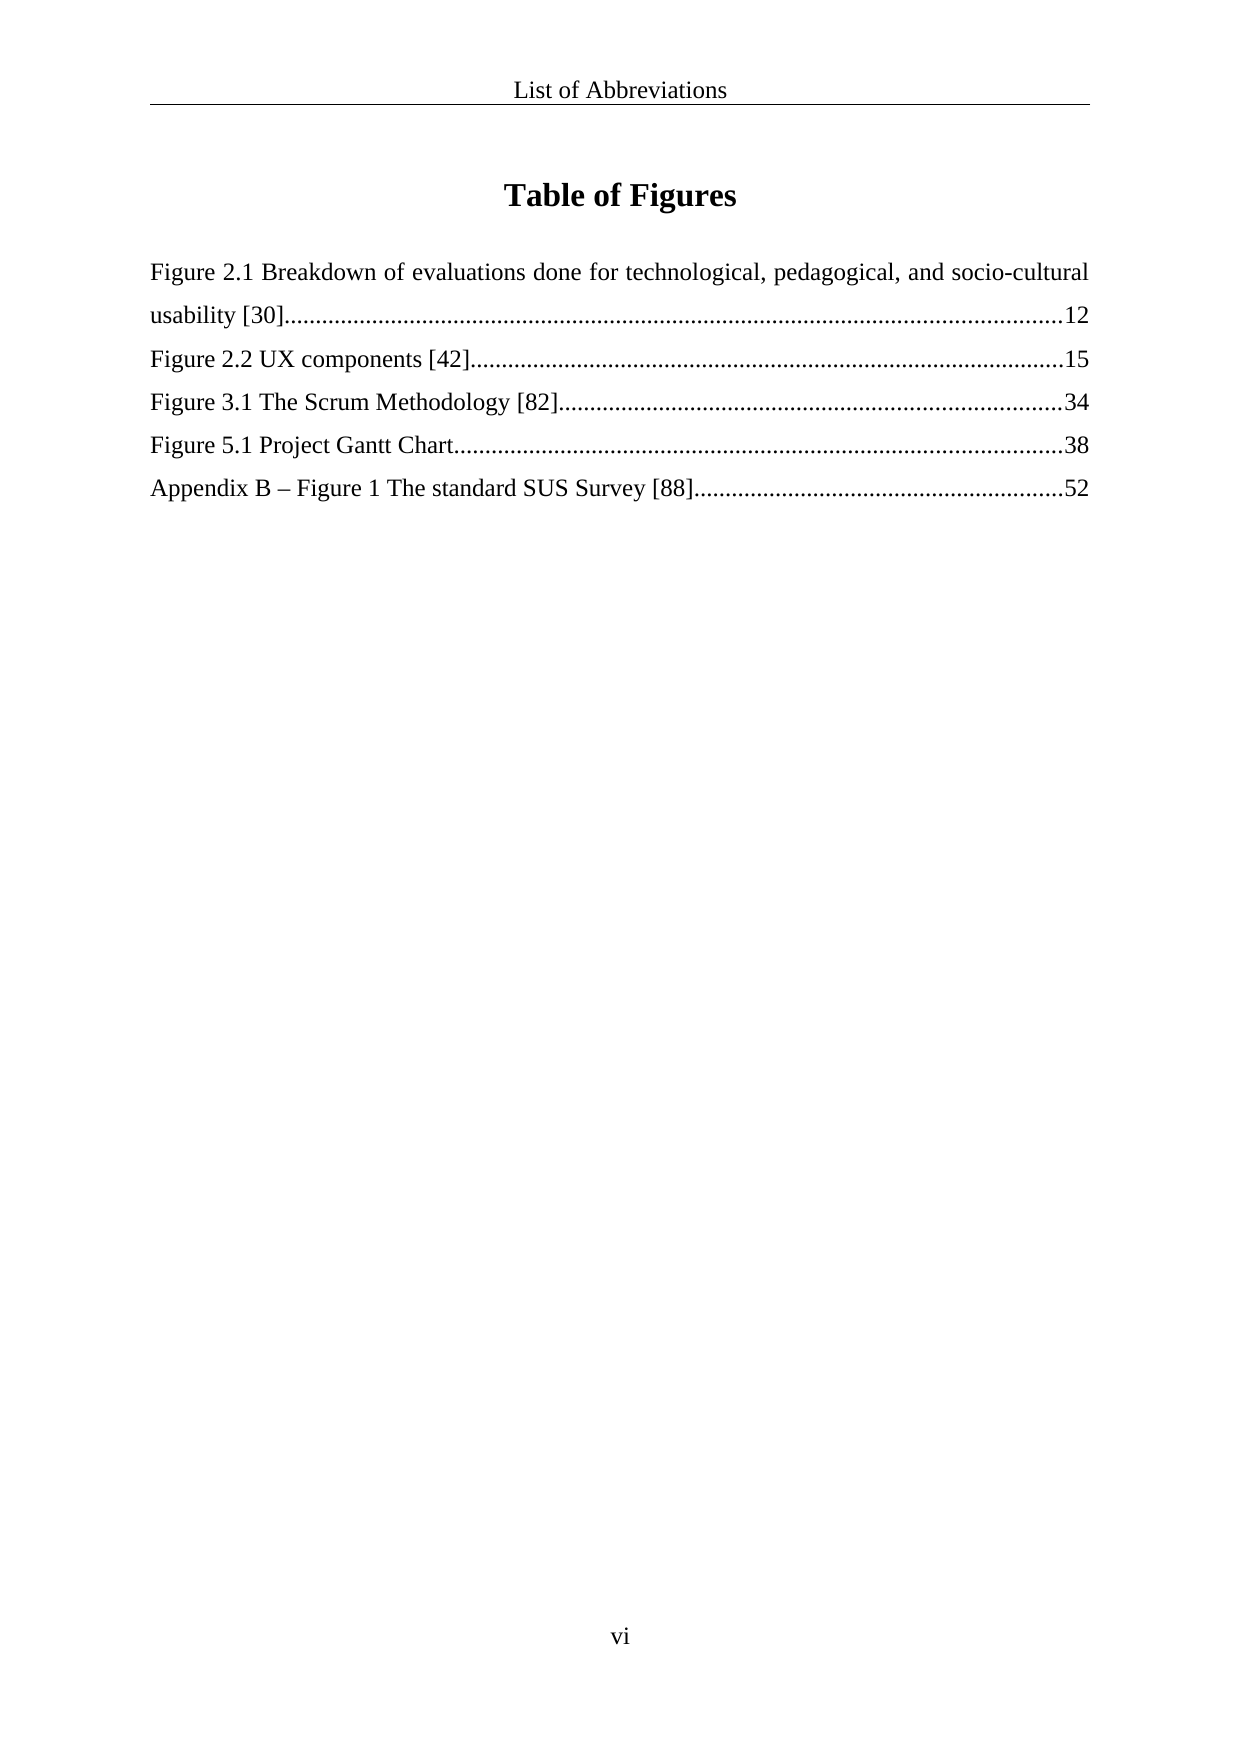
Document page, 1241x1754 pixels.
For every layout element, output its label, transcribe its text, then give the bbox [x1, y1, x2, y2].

text Figure 2.2 UX components [42] 15 [150, 344, 1090, 372]
text Figure 3.1 The Scrum Methodology [82] 34 [150, 387, 1090, 416]
text Figure 5.1 Project Gantt Chart 38 [150, 430, 1090, 459]
text Appendix B – Figure 1 The standard SUS Survey [88] 52 [150, 473, 1090, 502]
subtitle Table of Figures [150, 175, 1090, 213]
text Figure 2.1 Breakdown of evaluations done for technological, pedagogical, and socio-cultural usability [30] 12 [150, 257, 1090, 329]
